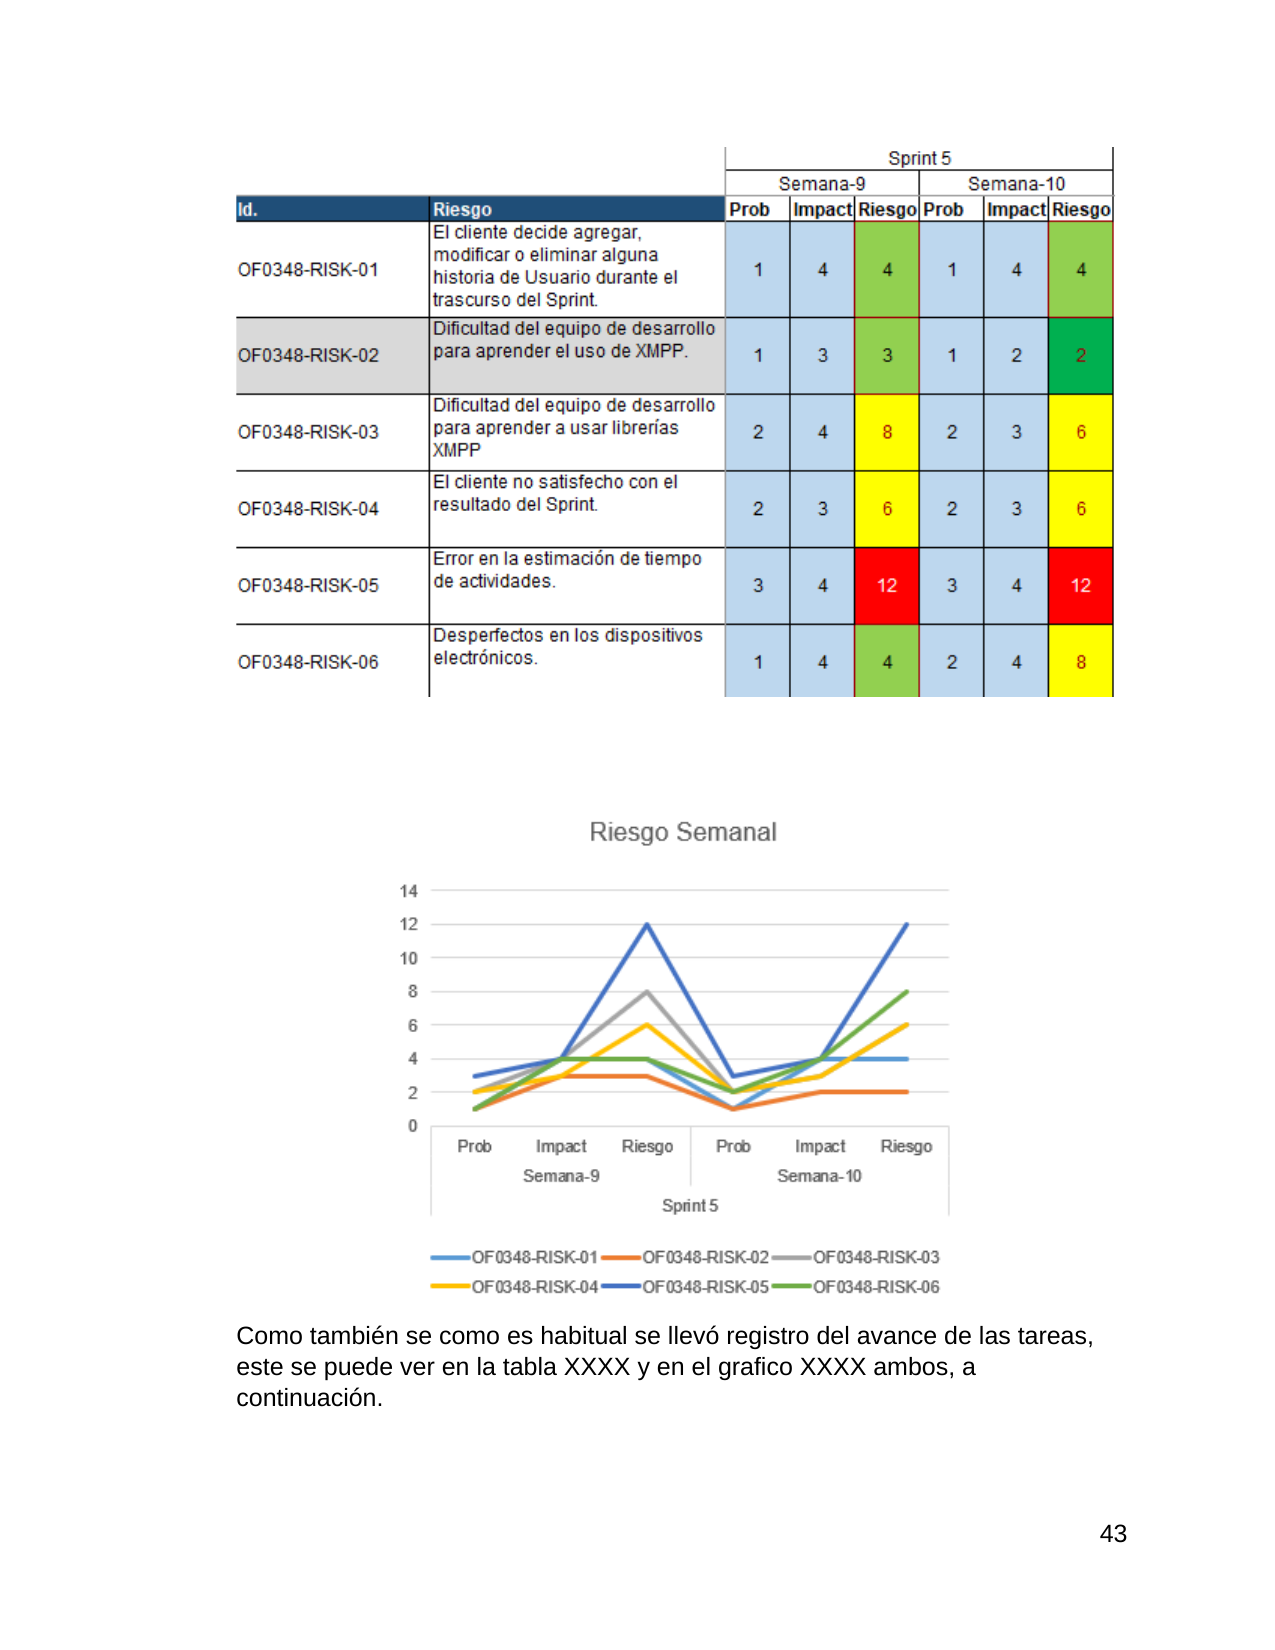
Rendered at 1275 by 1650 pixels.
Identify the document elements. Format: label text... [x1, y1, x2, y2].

text Como también se como es habitual se llevó registro del avance de las tareas, este se puede ver en la tabla XXXX y en el grafico XXXX ambos, a continuación. [236, 1321, 1127, 1412]
picture [236, 147, 1116, 697]
picture [399, 810, 965, 1302]
